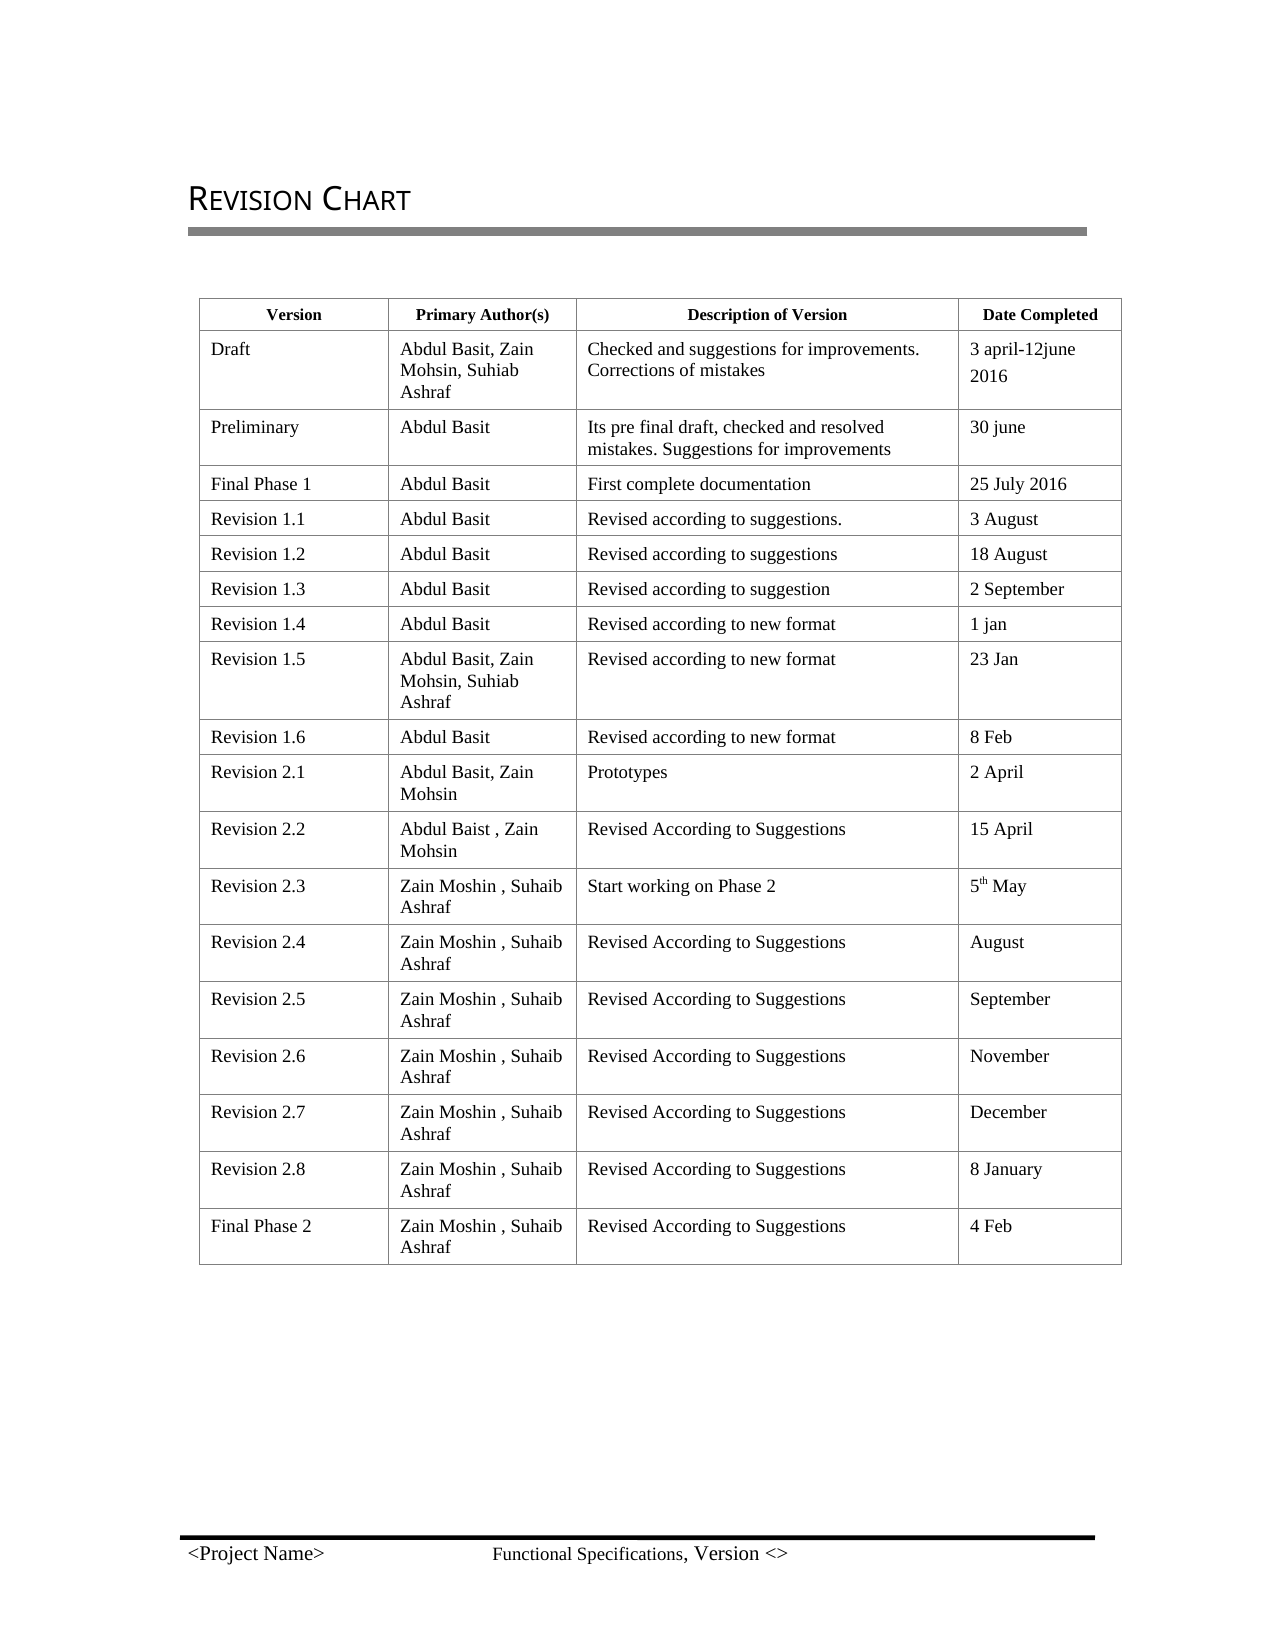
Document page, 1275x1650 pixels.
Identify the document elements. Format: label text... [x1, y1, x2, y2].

table_cell Revised according to suggestion [577, 572, 958, 606]
table_cell Revision 1.3 [200, 572, 388, 606]
table_cell Revised According to Suggestions [577, 982, 958, 1037]
table_cell 1 jan [959, 607, 1121, 641]
table_cell Revision 2.3 [200, 869, 388, 924]
table_cell Preliminary [200, 410, 388, 465]
table_cell Revision 2.4 [200, 925, 388, 981]
table_cell Revised According to Suggestions [577, 925, 958, 981]
table_cell Abdul Basit, Zain Mohsin [389, 755, 576, 811]
table_cell 8 Feb [959, 720, 1121, 754]
table_cell 2 September [959, 572, 1121, 606]
table_cell Prototypes [577, 755, 958, 811]
table_cell Abdul Basit [389, 501, 576, 535]
table_cell 2 April [959, 755, 1121, 811]
table_cell Revision 2.1 [200, 755, 388, 811]
table_header Date Completed [959, 299, 1121, 330]
table_cell August [959, 925, 1121, 981]
table_cell September [959, 982, 1121, 1037]
table_cell Abdul Basit [389, 720, 576, 754]
table_cell Abdul Basit, Zain Mohsin, Suhiab Ashraf [389, 642, 576, 719]
table_cell Revised According to Suggestions [577, 1095, 958, 1151]
table_cell Revision 2.5 [200, 982, 388, 1037]
table_cell Zain Moshin , Suhaib Ashraf [389, 1039, 576, 1094]
table_cell Revision 2.7 [200, 1095, 388, 1151]
table_cell Zain Moshin , Suhaib Ashraf [389, 1152, 576, 1207]
table_header Primary Author(s) [389, 299, 576, 330]
table_cell 15 April [959, 812, 1121, 867]
table_cell 3 August [959, 501, 1121, 535]
table_cell Its pre final draft, checked and resolved mistakes. Suggestions for improvements [577, 410, 958, 465]
table_cell 18 August [959, 536, 1121, 571]
table_cell Draft [200, 331, 388, 408]
table_cell Zain Moshin , Suhaib Ashraf [389, 1209, 576, 1264]
table_cell Revised According to Suggestions [577, 1209, 958, 1264]
table_cell November [959, 1039, 1121, 1094]
table_cell Checked and suggestions for improvements. Corrections of mistakes [577, 331, 958, 408]
table_cell Revised according to new format [577, 720, 958, 754]
table_cell 8 January [959, 1152, 1121, 1207]
table_cell Zain Moshin , Suhaib Ashraf [389, 925, 576, 981]
table_cell Abdul Basit [389, 410, 576, 465]
table_cell Abdul Basit [389, 536, 576, 571]
table_cell First complete documentation [577, 466, 958, 500]
table_cell Zain Moshin , Suhaib Ashraf [389, 1095, 576, 1151]
table_cell Revision 2.8 [200, 1152, 388, 1207]
table_cell 25 July 2016 [959, 466, 1121, 500]
table_cell Revision 1.2 [200, 536, 388, 571]
table_cell Abdul Basit [389, 607, 576, 641]
table_cell Revised According to Suggestions [577, 1152, 958, 1207]
table_cell 3 april-12june 2016 [959, 331, 1121, 408]
table_cell Abdul Basit [389, 466, 576, 500]
table_cell Revised according to suggestions. [577, 501, 958, 535]
table_cell Revised according to suggestions [577, 536, 958, 571]
subtitle Revision Chart [187, 175, 1087, 236]
table_cell Revision 1.5 [200, 642, 388, 719]
table_cell December [959, 1095, 1121, 1151]
table_cell Revision 1.1 [200, 501, 388, 535]
table_cell 4 Feb [959, 1209, 1121, 1264]
table_cell 23 Jan [959, 642, 1121, 719]
table_cell Final Phase 2 [200, 1209, 388, 1264]
table_cell Revised according to new format [577, 642, 958, 719]
table_cell Revised According to Suggestions [577, 1039, 958, 1094]
table_cell Revised according to new format [577, 607, 958, 641]
table_cell Revision 1.6 [200, 720, 388, 754]
table_cell Revision 1.4 [200, 607, 388, 641]
table_cell Revised According to Suggestions [577, 812, 958, 867]
table_cell Zain Moshin , Suhaib Ashraf [389, 869, 576, 924]
table_cell 30 june [959, 410, 1121, 465]
table_cell Zain Moshin , Suhaib Ashraf [389, 982, 576, 1037]
table_cell Revision 2.2 [200, 812, 388, 867]
table_cell 5th May [959, 869, 1121, 924]
table_header Description of Version [577, 299, 958, 330]
table_header Version [200, 299, 388, 330]
table_cell Abdul Basit, Zain Mohsin, Suhiab Ashraf [389, 331, 576, 408]
table_cell Abdul Basit [389, 572, 576, 606]
table_cell Abdul Baist , Zain Mohsin [389, 812, 576, 867]
table_cell Final Phase 1 [200, 466, 388, 500]
table_cell Start working on Phase 2 [577, 869, 958, 924]
table_cell Revision 2.6 [200, 1039, 388, 1094]
